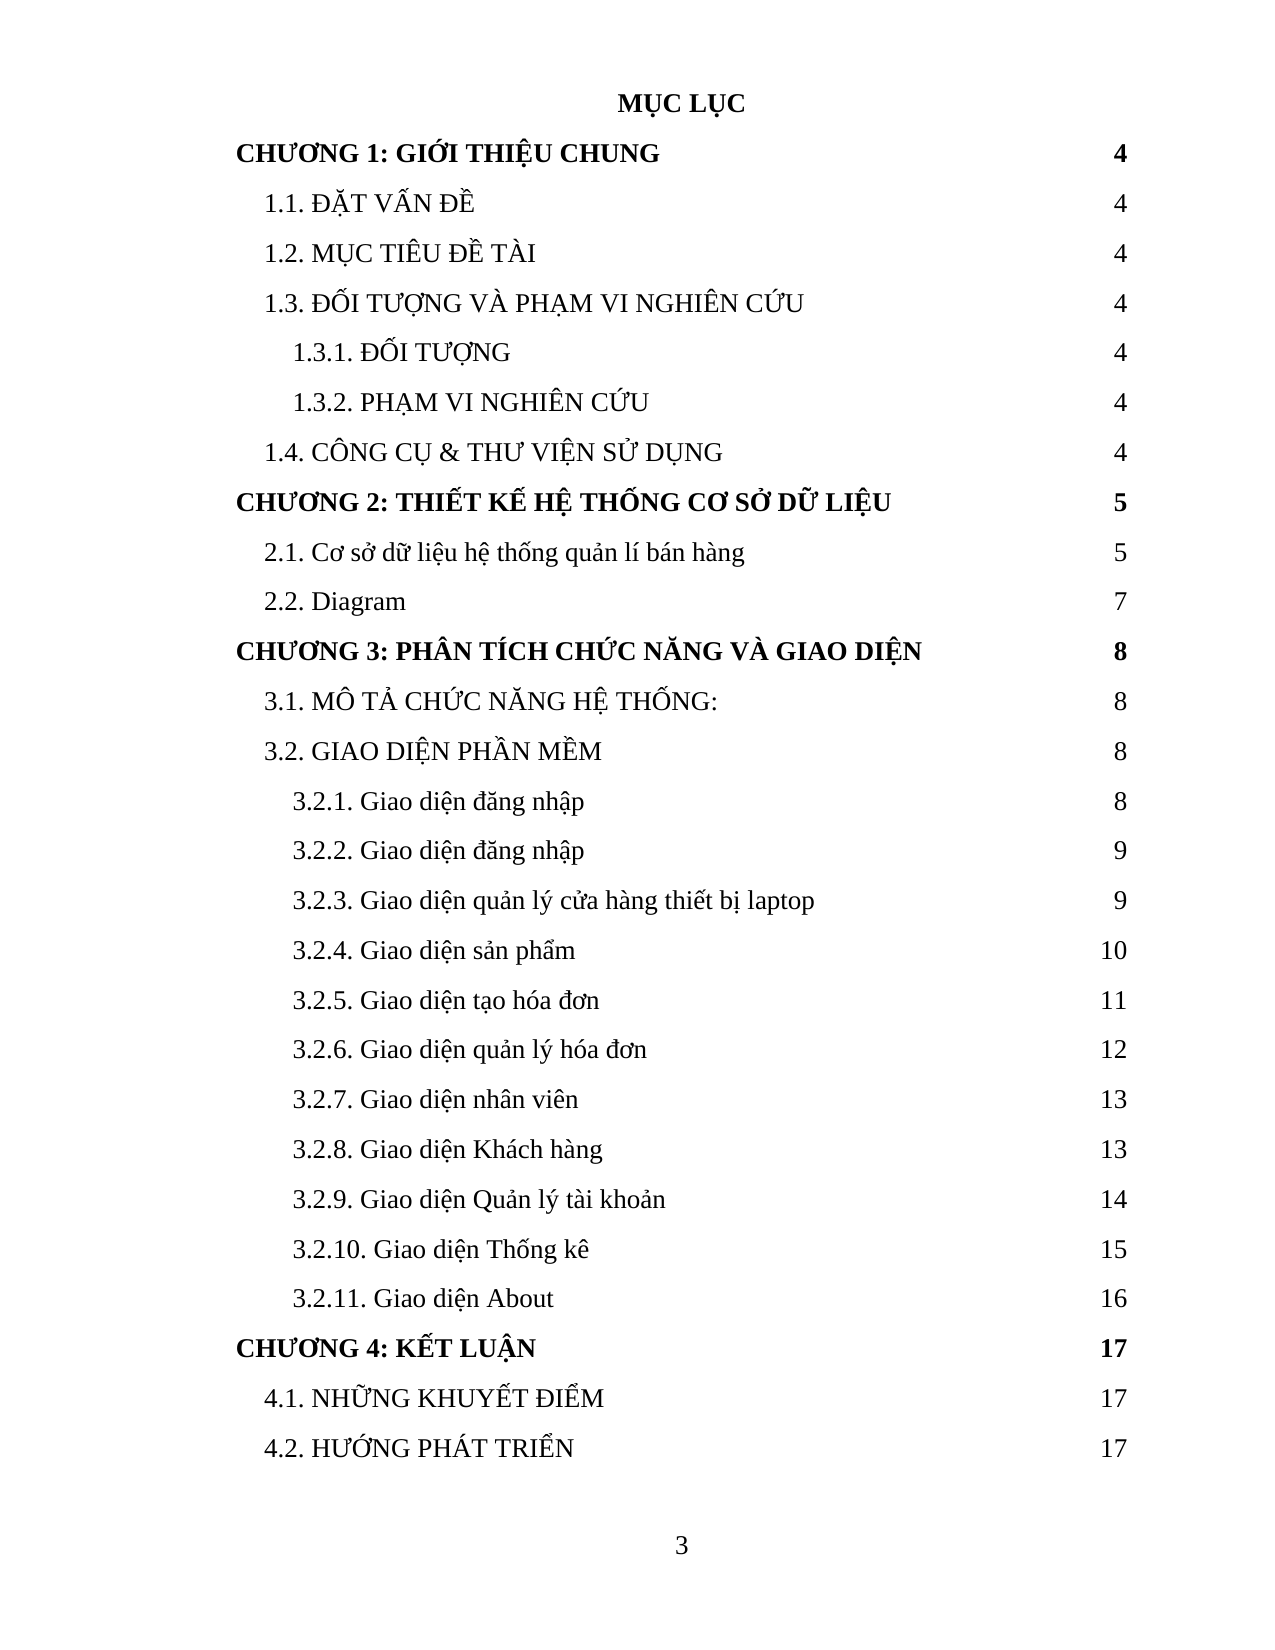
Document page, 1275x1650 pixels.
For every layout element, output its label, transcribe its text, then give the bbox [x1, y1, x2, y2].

text MỤC LỤC [236, 87, 1128, 119]
